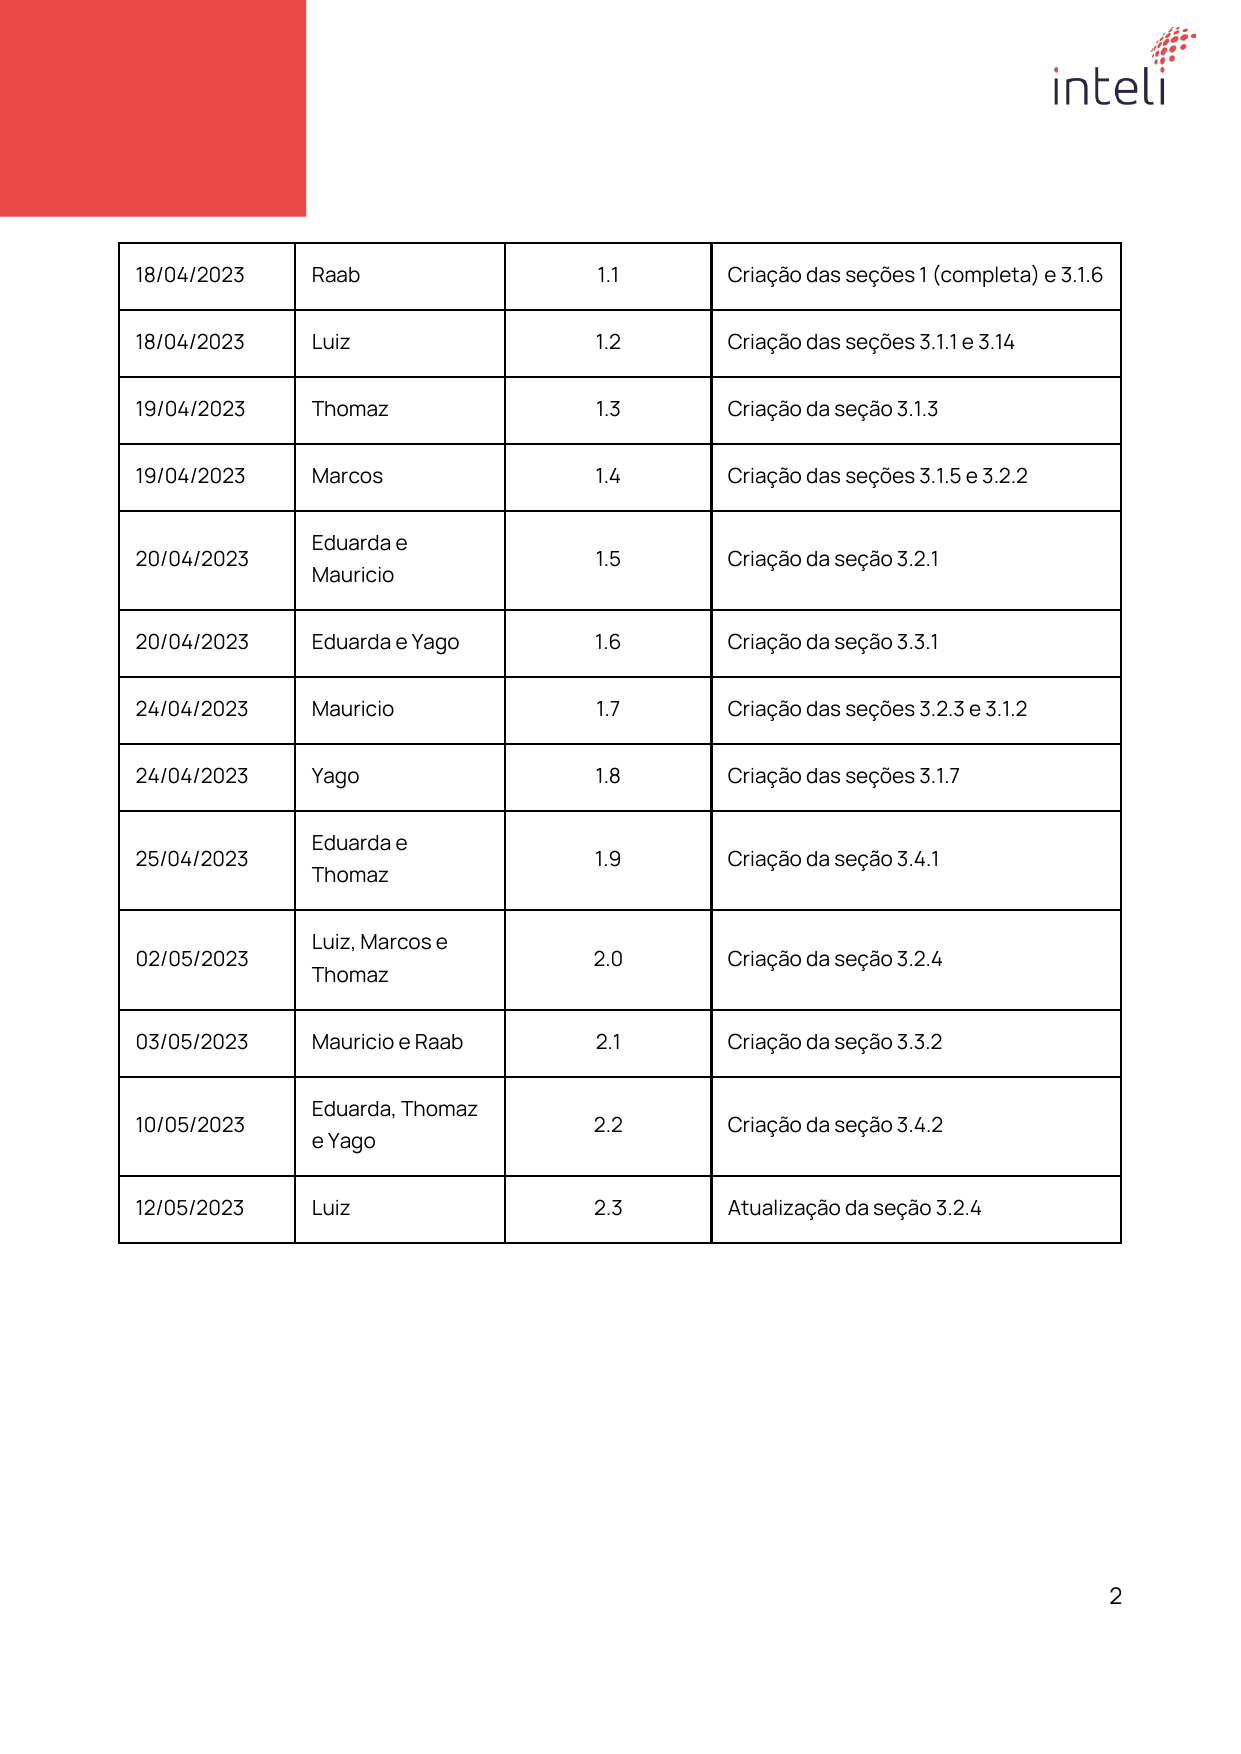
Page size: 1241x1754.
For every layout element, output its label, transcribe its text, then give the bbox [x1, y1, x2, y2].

table_cell Criação das seções 3.1.1 e 3.14 [713, 311, 1120, 376]
table_cell Criação da seção 3.3.1 [713, 611, 1120, 676]
table_cell Luiz, Marcos e Thomaz [296, 911, 504, 1009]
table_cell Mauricio [296, 678, 504, 743]
table_cell Criação da seção 3.2.1 [713, 512, 1120, 609]
table_cell 20/04/2023 [120, 611, 294, 676]
table_cell Atualização da seção 3.2.4 [713, 1177, 1120, 1242]
table_cell Criação das seções 3.1.5 e 3.2.2 [713, 445, 1120, 509]
table_cell 1.2 [506, 311, 710, 376]
table_cell 20/04/2023 [120, 512, 294, 609]
table_cell Criação das seções 1 (completa) e 3.1.6 [713, 244, 1120, 309]
table_cell 25/04/2023 [120, 812, 294, 909]
table_cell Eduarda e Thomaz [296, 812, 504, 909]
table_cell 19/04/2023 [120, 378, 294, 443]
table_cell 2.0 [506, 911, 710, 1009]
table_cell 1.3 [506, 378, 710, 443]
table_cell 2.2 [506, 1078, 710, 1175]
table_cell Eduarda e Mauricio [296, 512, 504, 609]
table_cell 18/04/2023 [120, 311, 294, 376]
table_cell 19/04/2023 [120, 445, 294, 509]
table_cell 12/05/2023 [120, 1177, 294, 1242]
table_cell 24/04/2023 [120, 678, 294, 743]
table_cell 1.9 [506, 812, 710, 909]
table_cell Mauricio e Raab [296, 1011, 504, 1076]
table_cell 2.1 [506, 1011, 710, 1076]
table_cell Yago [296, 745, 504, 810]
table_cell Criação da seção 3.2.4 [713, 911, 1120, 1009]
table_cell Criação da seção 3.3.2 [713, 1011, 1120, 1076]
table_cell Criação da seção 3.4.2 [713, 1078, 1120, 1175]
table_cell 1.4 [506, 445, 710, 509]
table_cell 1.1 [506, 244, 710, 309]
picture [0, 0, 307, 217]
table_cell 24/04/2023 [120, 745, 294, 810]
picture [1054, 27, 1197, 105]
table_cell Eduarda e Yago [296, 611, 504, 676]
table_cell 1.6 [506, 611, 710, 676]
table_cell Criação da seção 3.4.1 [713, 812, 1120, 909]
table_cell 1.5 [506, 512, 710, 609]
table_cell Luiz [296, 311, 504, 376]
table_cell 10/05/2023 [120, 1078, 294, 1175]
table_cell Criação da seção 3.1.3 [713, 378, 1120, 443]
table_cell Thomaz [296, 378, 504, 443]
table_cell 1.8 [506, 745, 710, 810]
table_cell Luiz [296, 1177, 504, 1242]
table_cell 18/04/2023 [120, 244, 294, 309]
table_cell Marcos [296, 445, 504, 509]
table_cell 02/05/2023 [120, 911, 294, 1009]
table_cell Raab [296, 244, 504, 309]
table_cell Criação das seções 3.2.3 e 3.1.2 [713, 678, 1120, 743]
table_cell 2.3 [506, 1177, 710, 1242]
table_cell Criação das seções 3.1.7 [713, 745, 1120, 810]
table_cell 03/05/2023 [120, 1011, 294, 1076]
table_cell Eduarda, Thomaz e Yago [296, 1078, 504, 1175]
table_cell 1.7 [506, 678, 710, 743]
